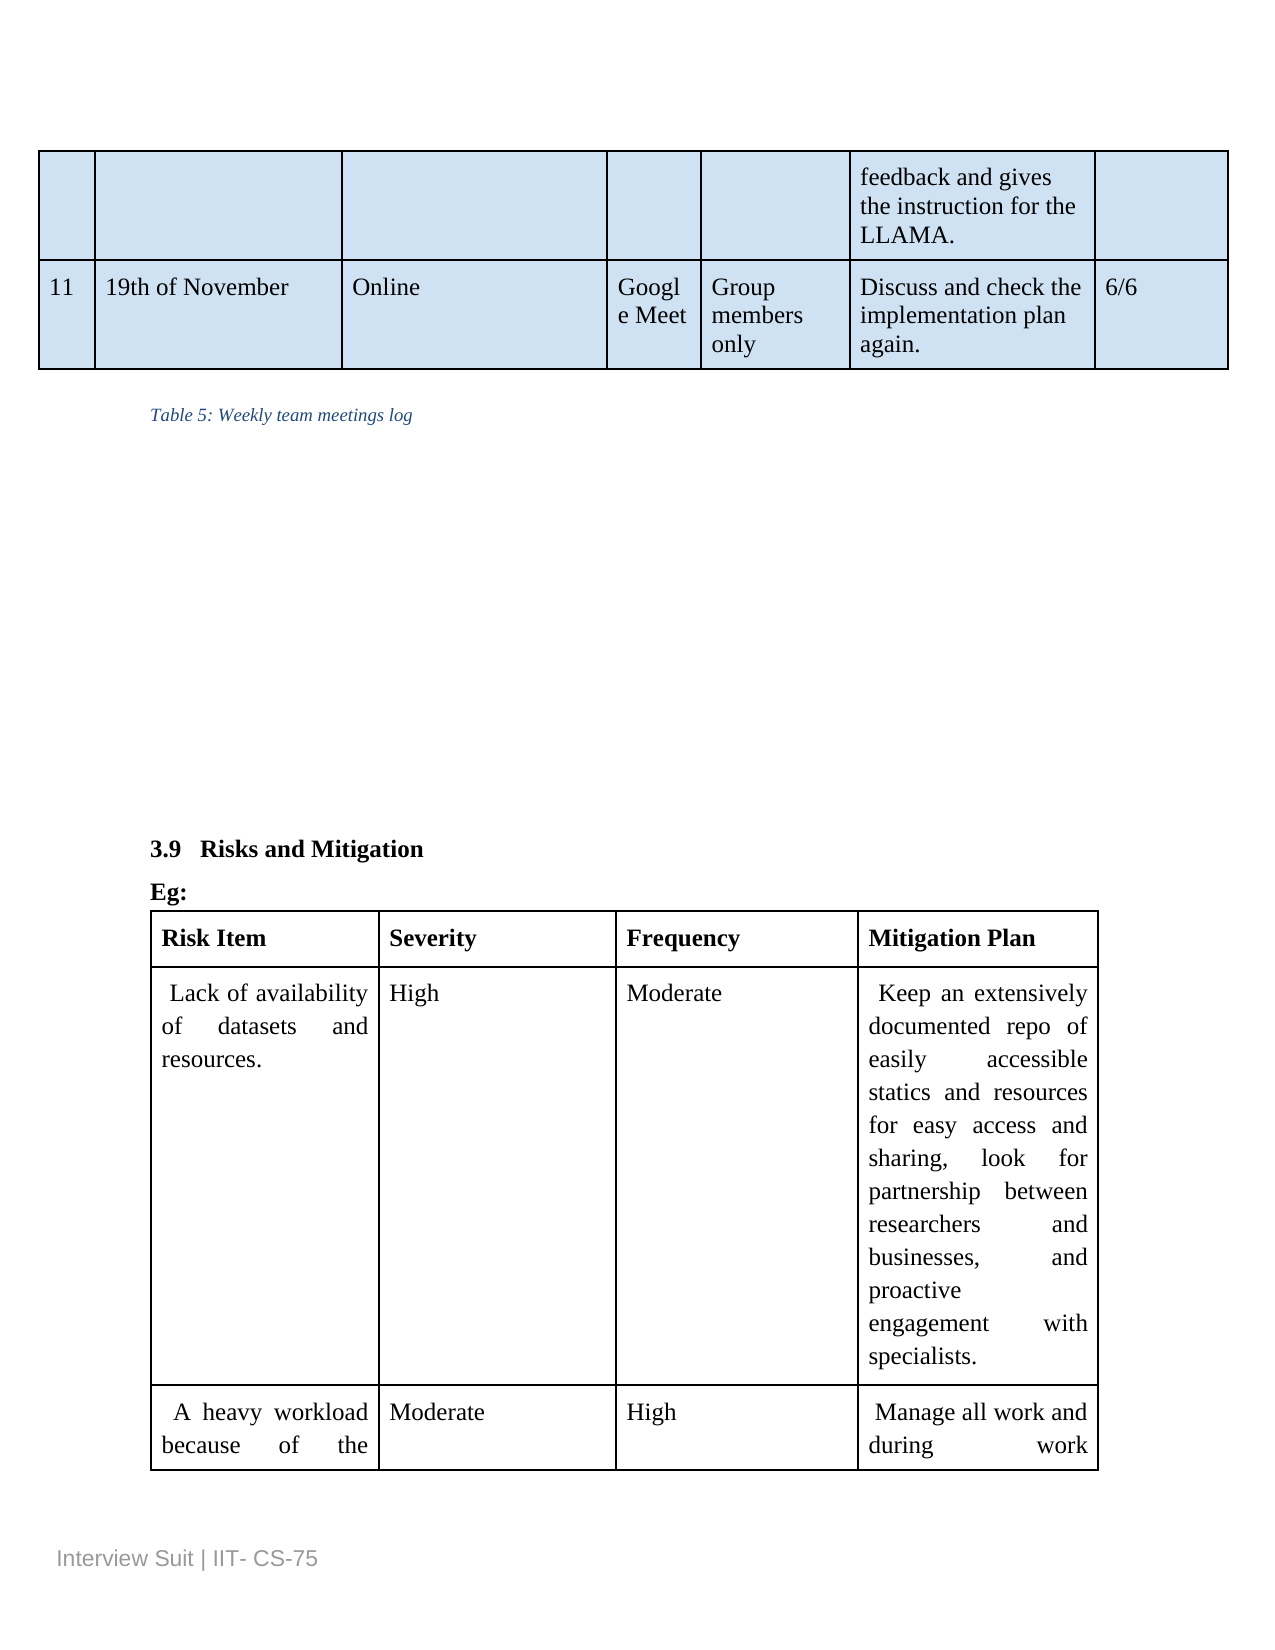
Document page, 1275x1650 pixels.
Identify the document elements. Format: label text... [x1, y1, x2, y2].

text Eg: [150, 877, 1144, 906]
table_cell High [380, 968, 615, 1384]
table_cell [152, 1386, 378, 1469]
table_cell High [617, 1386, 857, 1469]
table_cell Moderate [380, 1386, 615, 1469]
table_header Risk Item [152, 912, 378, 966]
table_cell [859, 1386, 1097, 1469]
table_cell Keep an extensively documented repo of easily accessible statics and resources for easy access and sharing, look for partnership between researchers and businesses, and proactive engagement with specialists. [859, 968, 1097, 1384]
table_cell Lack of availability of datasets and resources. [152, 968, 378, 1384]
text 3.9 Risks and Mitigation [150, 834, 1144, 863]
table_header Severity [380, 912, 615, 966]
table_header Frequency [617, 912, 857, 966]
table_header Mitigation Plan [859, 912, 1097, 966]
table_cell Moderate [617, 968, 857, 1384]
